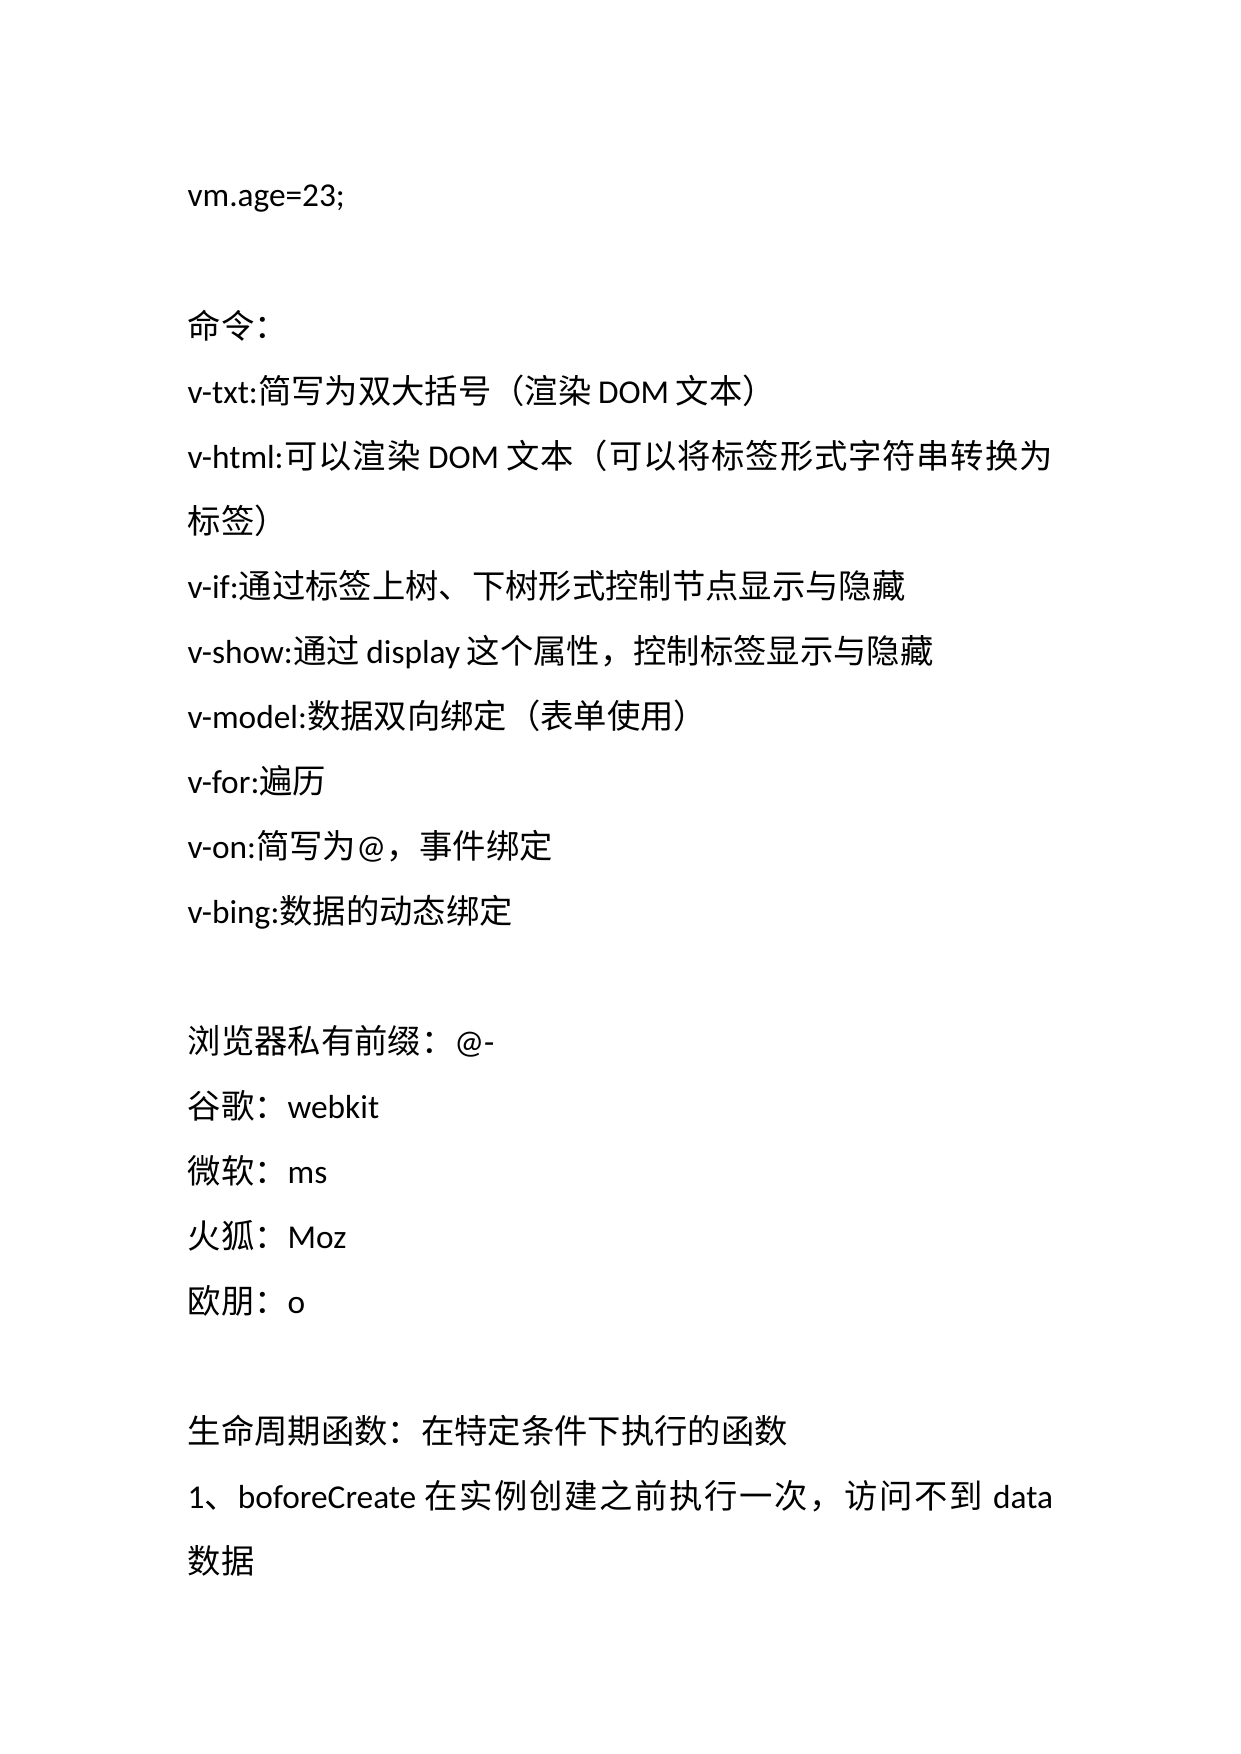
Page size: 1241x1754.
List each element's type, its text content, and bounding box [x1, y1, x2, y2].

text v-show:通过display这个属性，控制标签显示与隐藏 [187, 617, 1053, 682]
text 命令： [187, 292, 1053, 357]
list boforeCreate在实例创建之前执行一次，访问不到data数据 [187, 1462, 1053, 1592]
text v-bing:数据的动态绑定 [187, 877, 1053, 942]
text 微软：ms [187, 1137, 1053, 1202]
text 谷歌：webkit [187, 1072, 1053, 1137]
text 火狐：Moz [187, 1202, 1053, 1267]
text v-if:通过标签上树、下树形式控制节点显示与隐藏 [187, 552, 1053, 617]
text 生命周期函数：在特定条件下执行的函数 [187, 1397, 1053, 1462]
text 欧朋：o [187, 1267, 1053, 1332]
text v-model:数据双向绑定（表单使用） [187, 682, 1053, 747]
text v-html:可以渲染DOM文本（可以将标签形式字符串转换为标签） [187, 422, 1053, 552]
text 浏览器私有前缀：@- [187, 1007, 1053, 1072]
text v-for:遍历 [187, 747, 1053, 812]
text v-on:简写为@，事件绑定 [187, 812, 1053, 877]
text v-txt:简写为双大括号（渲染DOM文本） [187, 357, 1053, 422]
text vm.age=23; [187, 162, 1053, 227]
